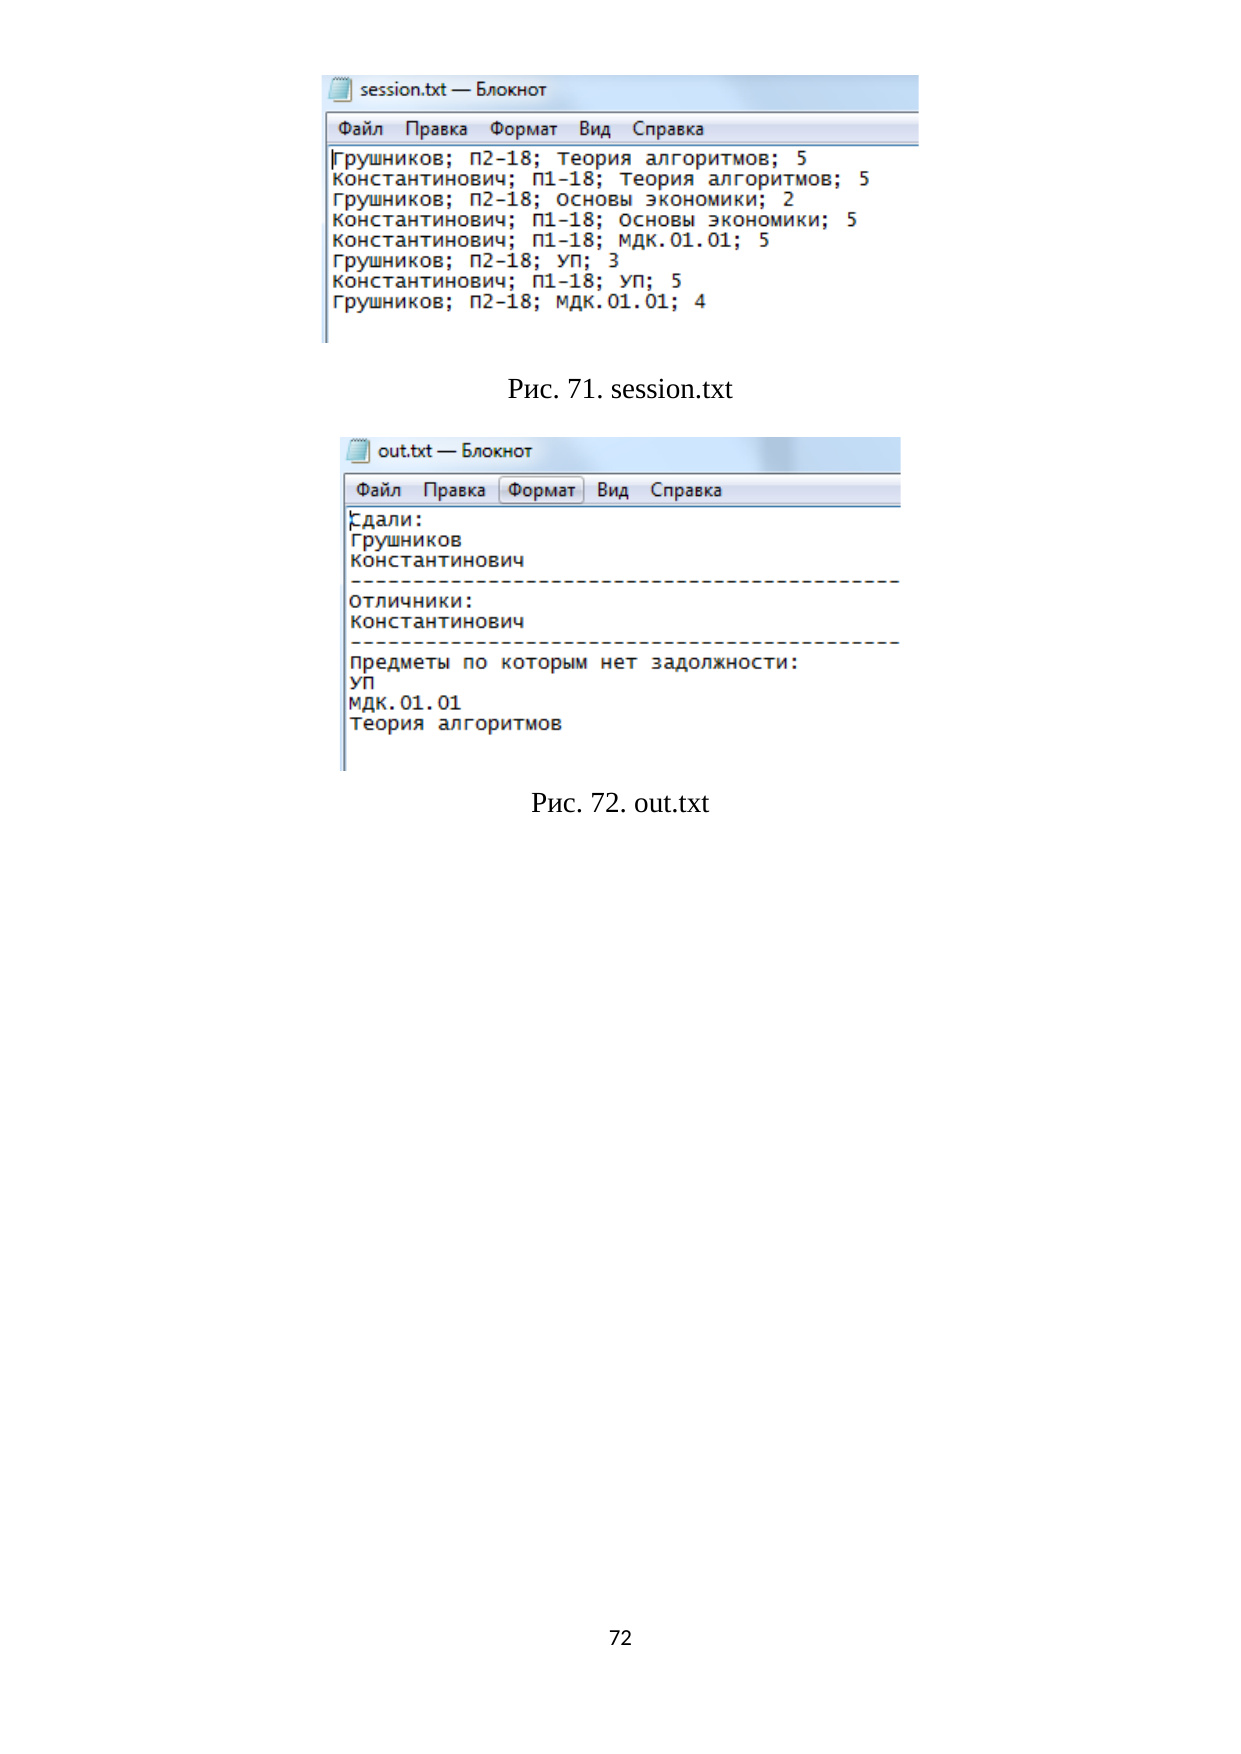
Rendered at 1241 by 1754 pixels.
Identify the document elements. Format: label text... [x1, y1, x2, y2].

picture [321, 75, 919, 343]
text Рис. 71. session.txt [118, 371, 1122, 404]
text Рис. 72. out.txt [118, 785, 1122, 819]
picture [339, 437, 901, 771]
